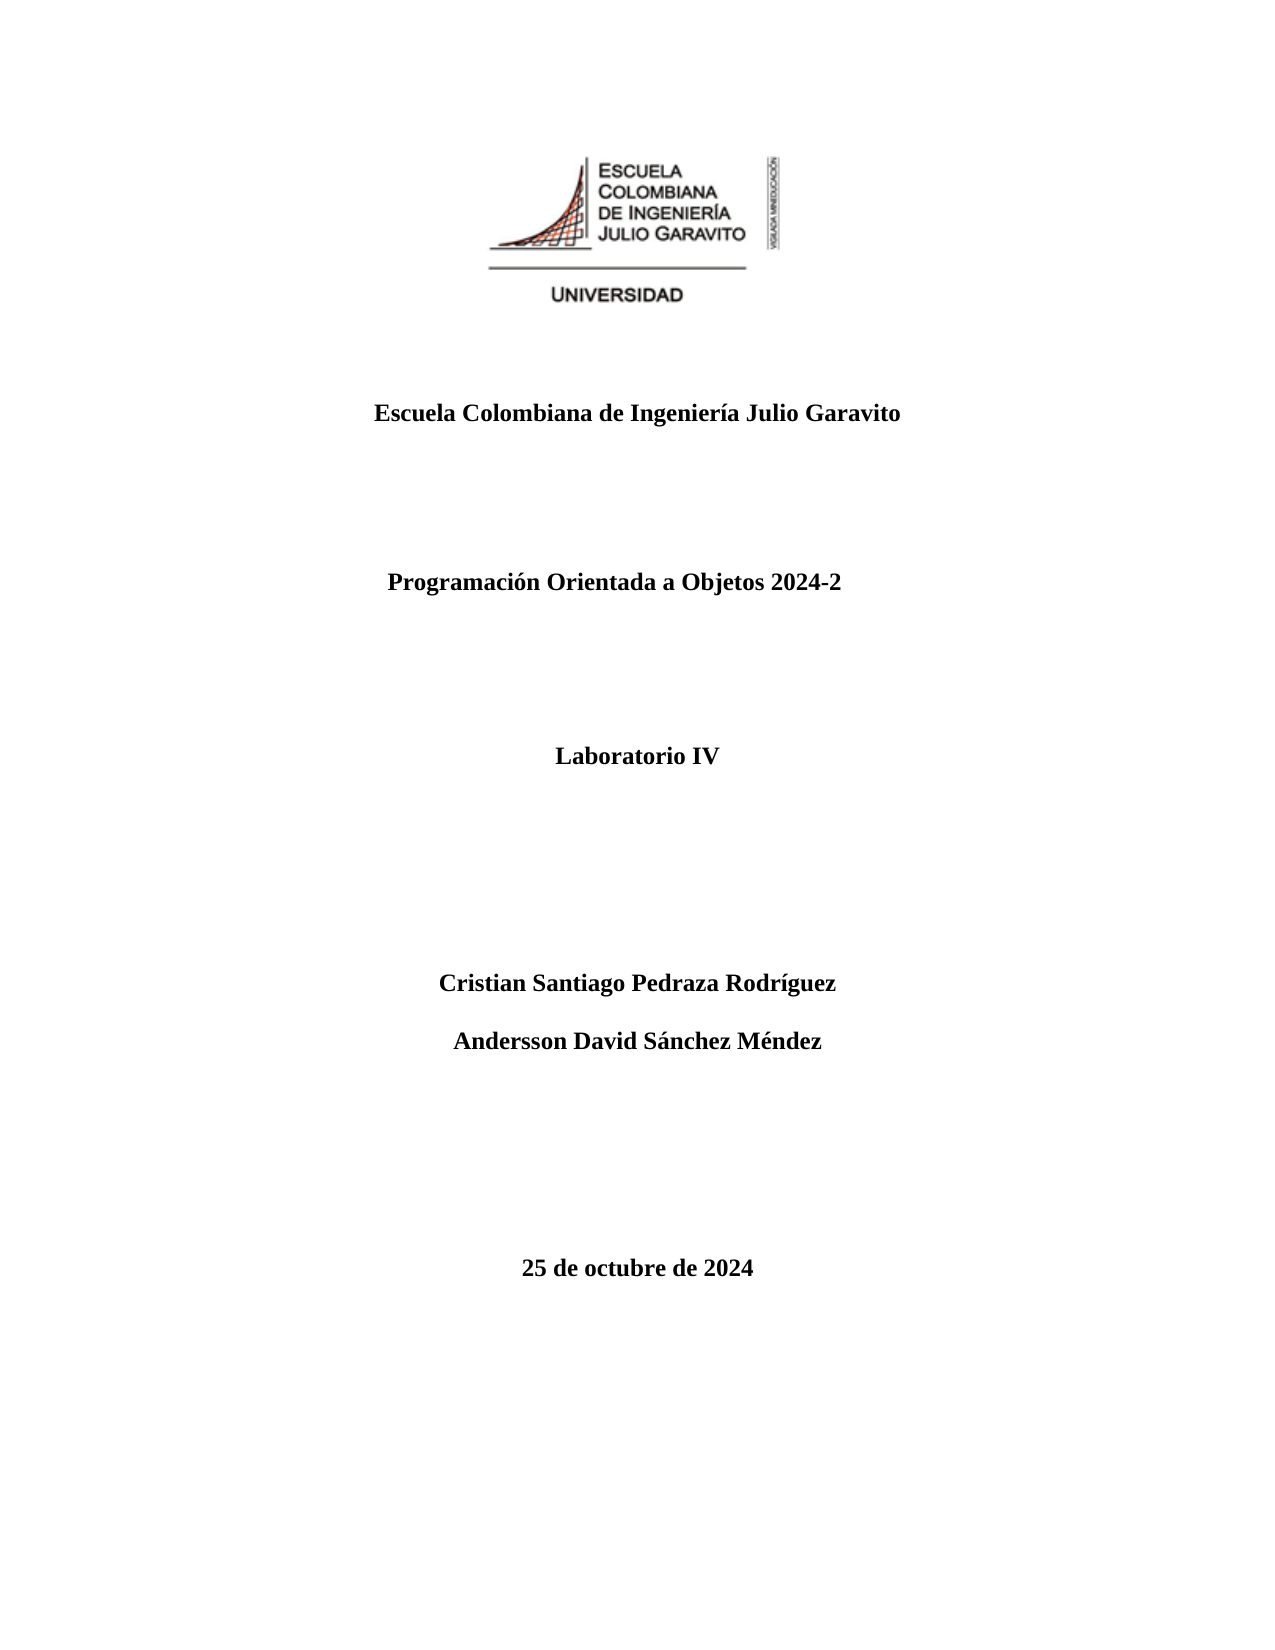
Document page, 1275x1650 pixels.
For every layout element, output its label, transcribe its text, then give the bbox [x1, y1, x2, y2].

text 25 de octubre de 2024 [94, 1253, 1181, 1282]
text Cristian Santiago Pedraza Rodríguez [94, 968, 1181, 997]
text Andersson David Sánchez Méndez [94, 1026, 1181, 1054]
text Programación Orientada a Objetos 2024-2 [244, 567, 1181, 595]
text Laboratorio IV [94, 741, 1181, 769]
picture [465, 122, 816, 314]
text Escuela Colombiana de Ingeniería Julio Garavito [94, 398, 1181, 426]
